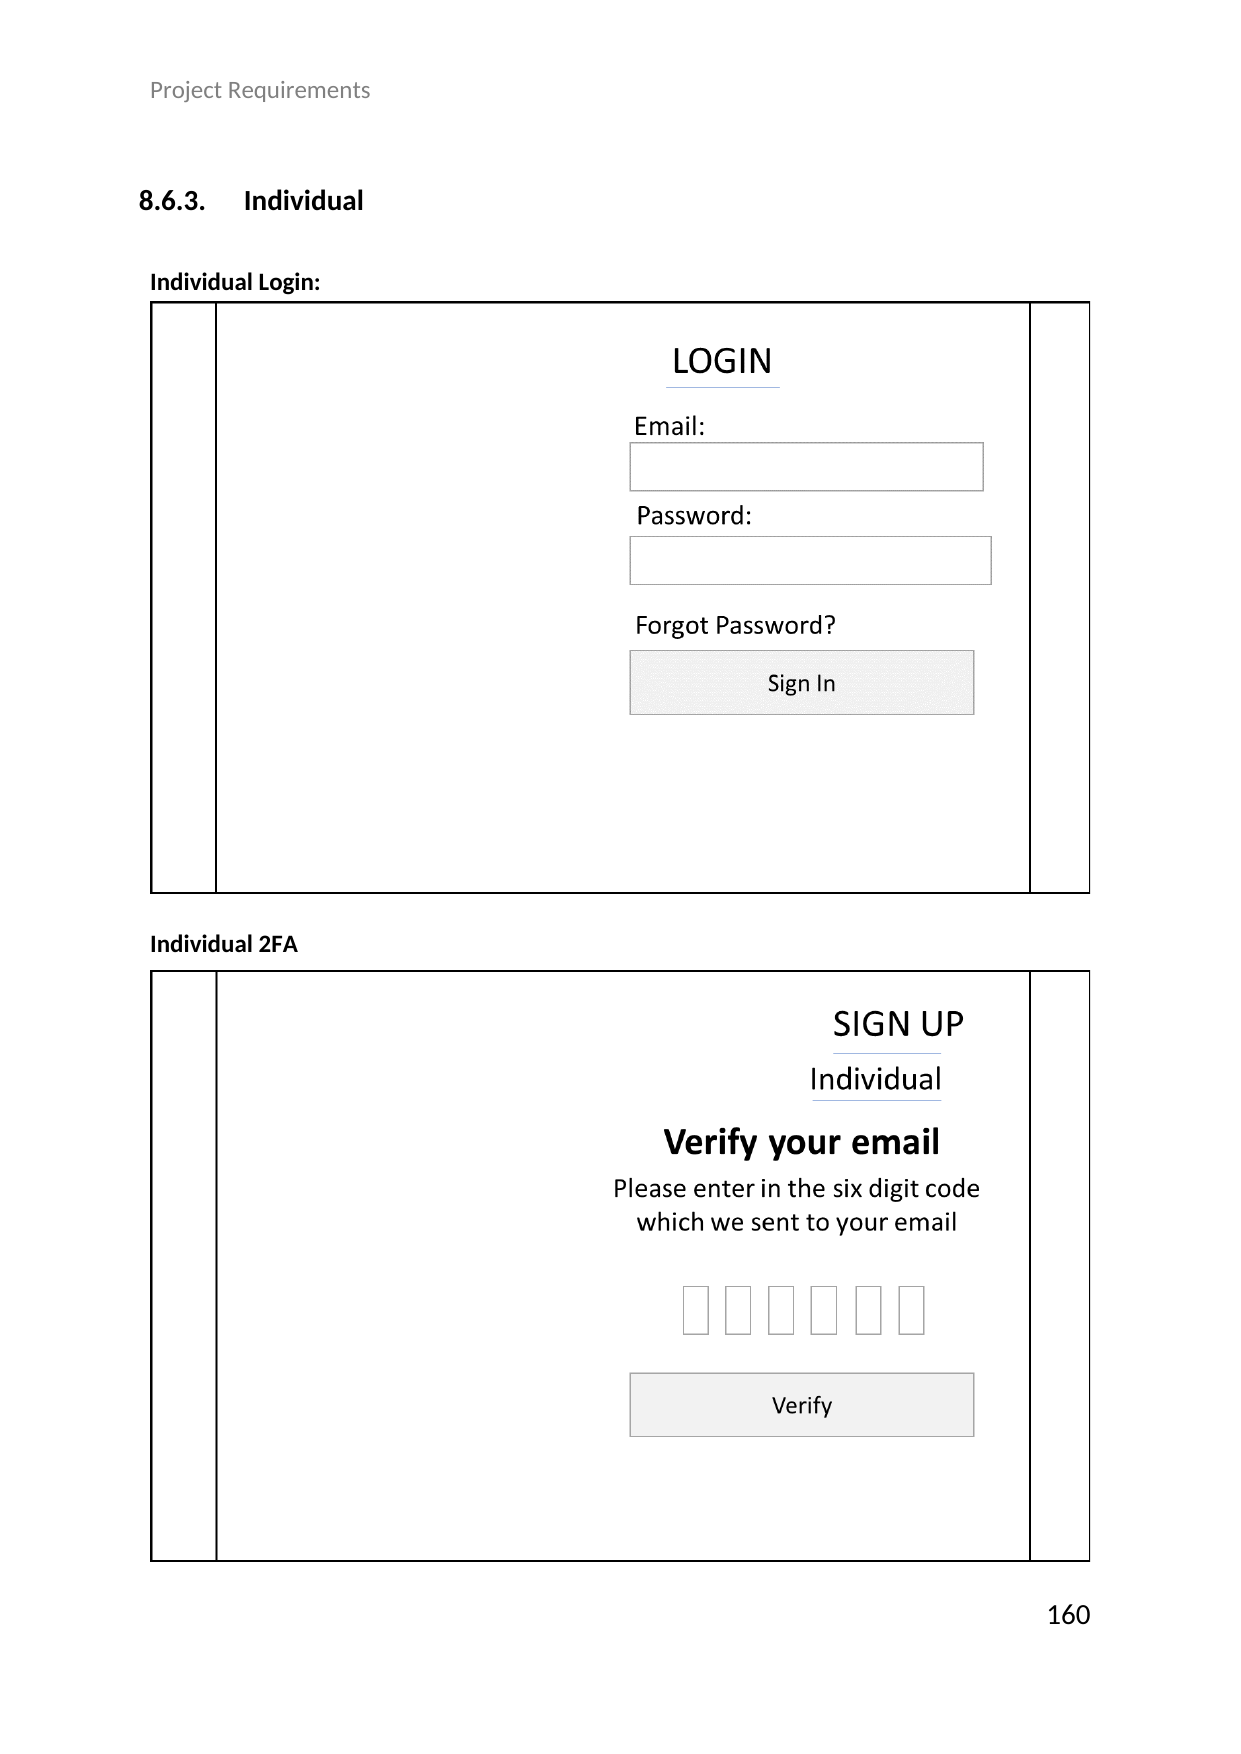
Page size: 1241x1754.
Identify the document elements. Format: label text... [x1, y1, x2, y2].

subtitle Individual [206, 187, 1090, 216]
picture [150, 301, 1091, 894]
text Individual Login: [150, 266, 1090, 301]
text Individual 2FA [150, 929, 1090, 959]
picture [150, 963, 1091, 1562]
